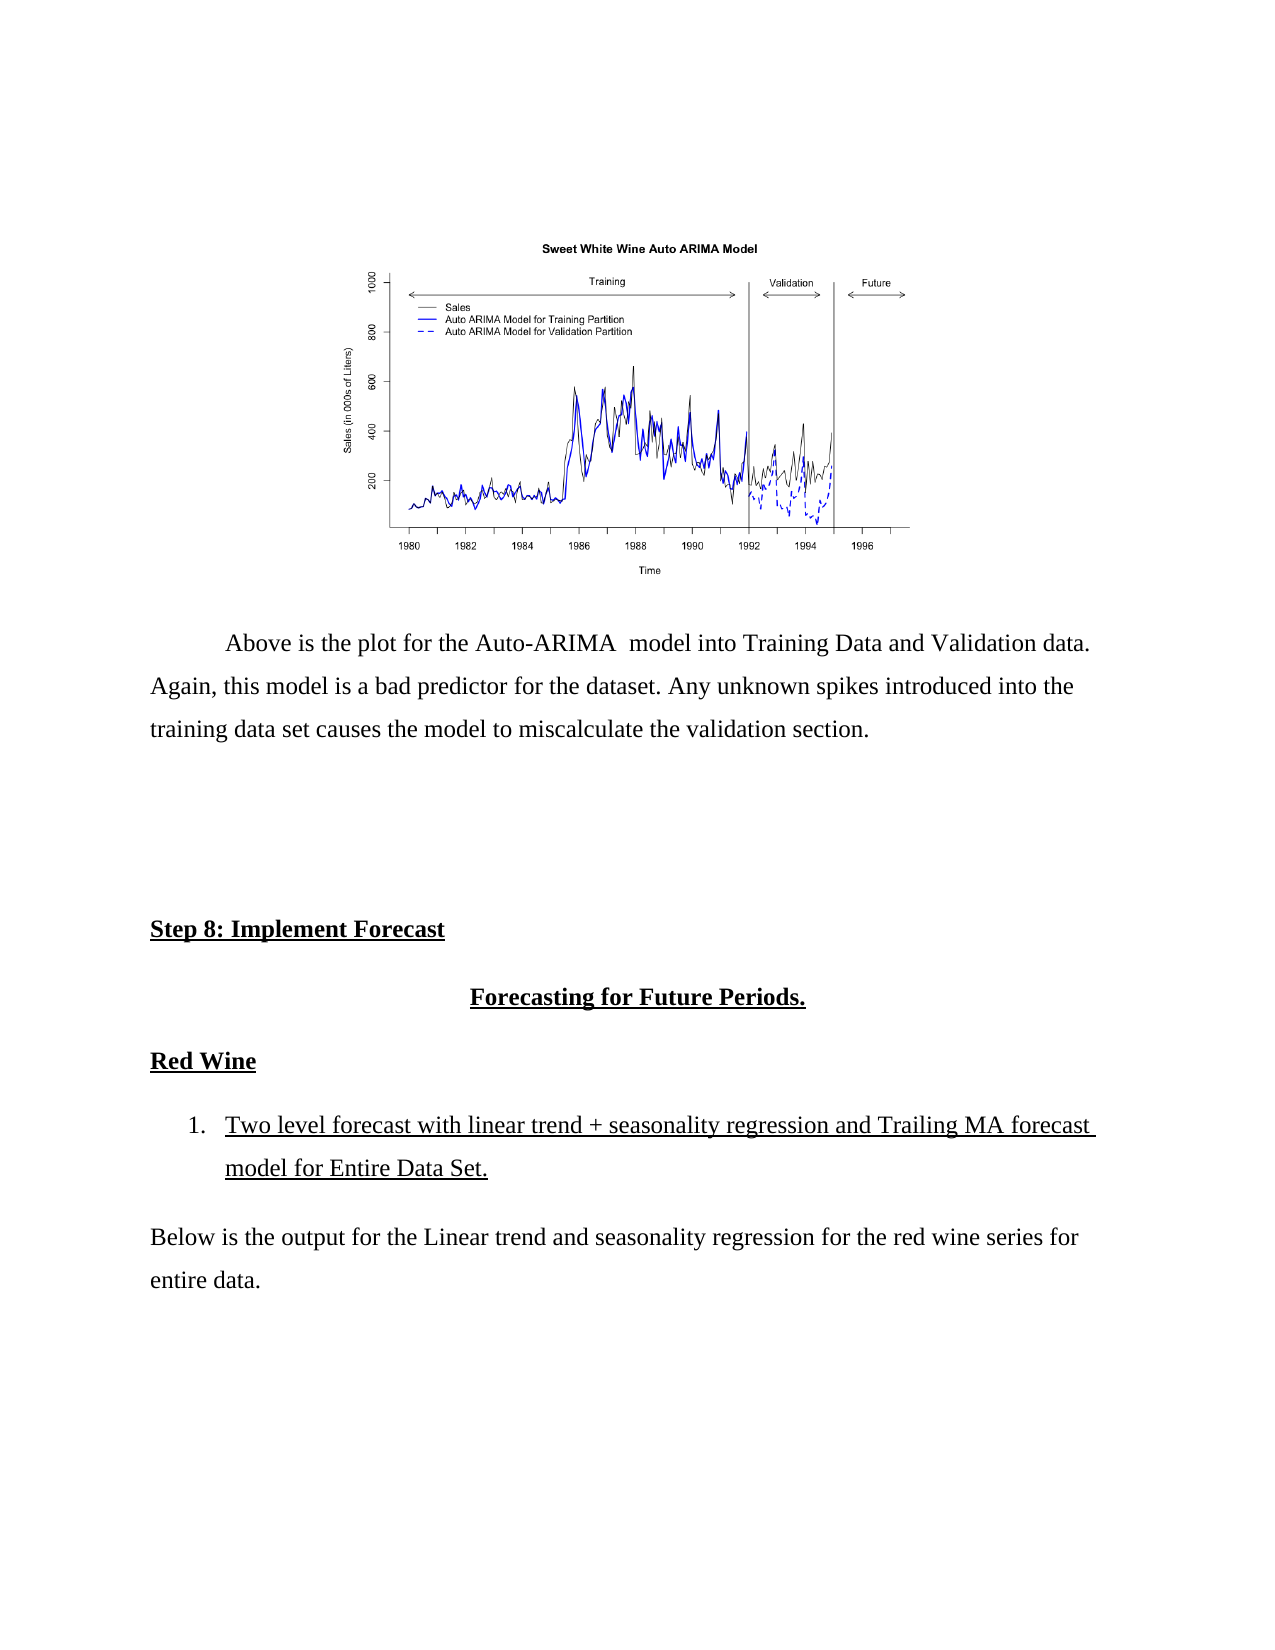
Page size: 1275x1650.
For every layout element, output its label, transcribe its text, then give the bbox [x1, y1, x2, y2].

text Red Wine [150, 1046, 1125, 1075]
text Below is the output for the Linear trend and seasonality regression for the red wine series for entire data. [150, 1222, 1125, 1293]
text Forecasting for Future Periods. [150, 982, 1125, 1011]
picture [340, 223, 935, 589]
text Step 8: Implement Forecast [150, 914, 1125, 943]
list Two level forecast with linear trend + seasonality regression and Trailing MA forecast model for Entire Data Set. [187, 1110, 1125, 1182]
text Above is the plot for the Auto-ARIMA model into Training Data and Validation data. Again, this model is a bad predictor for the dataset. Any unknown spikes introduced into the training data set causes the model to miscalculate the validation section. [150, 628, 1125, 743]
